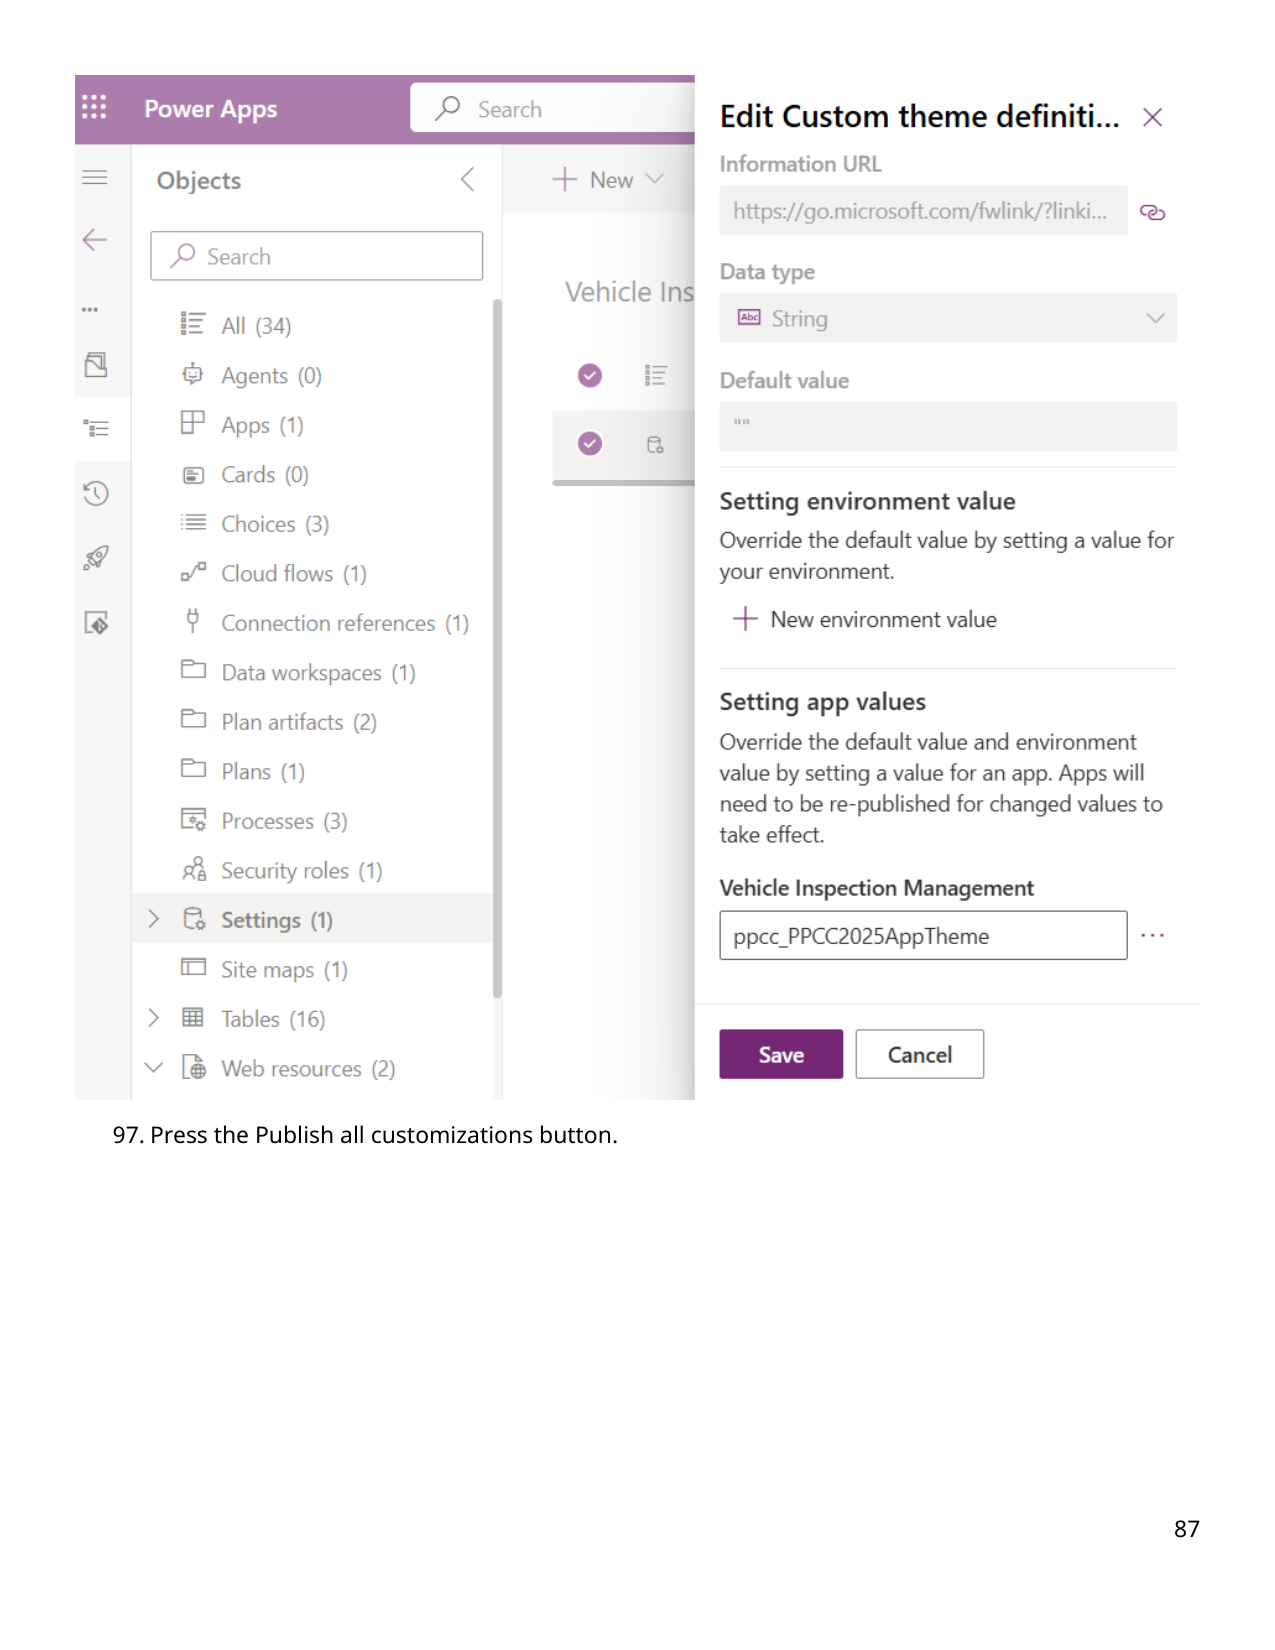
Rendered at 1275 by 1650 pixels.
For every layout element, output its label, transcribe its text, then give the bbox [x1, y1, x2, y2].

list Press the Publish all customizations button. [112, 1119, 1200, 1150]
picture [75, 75, 1200, 1100]
